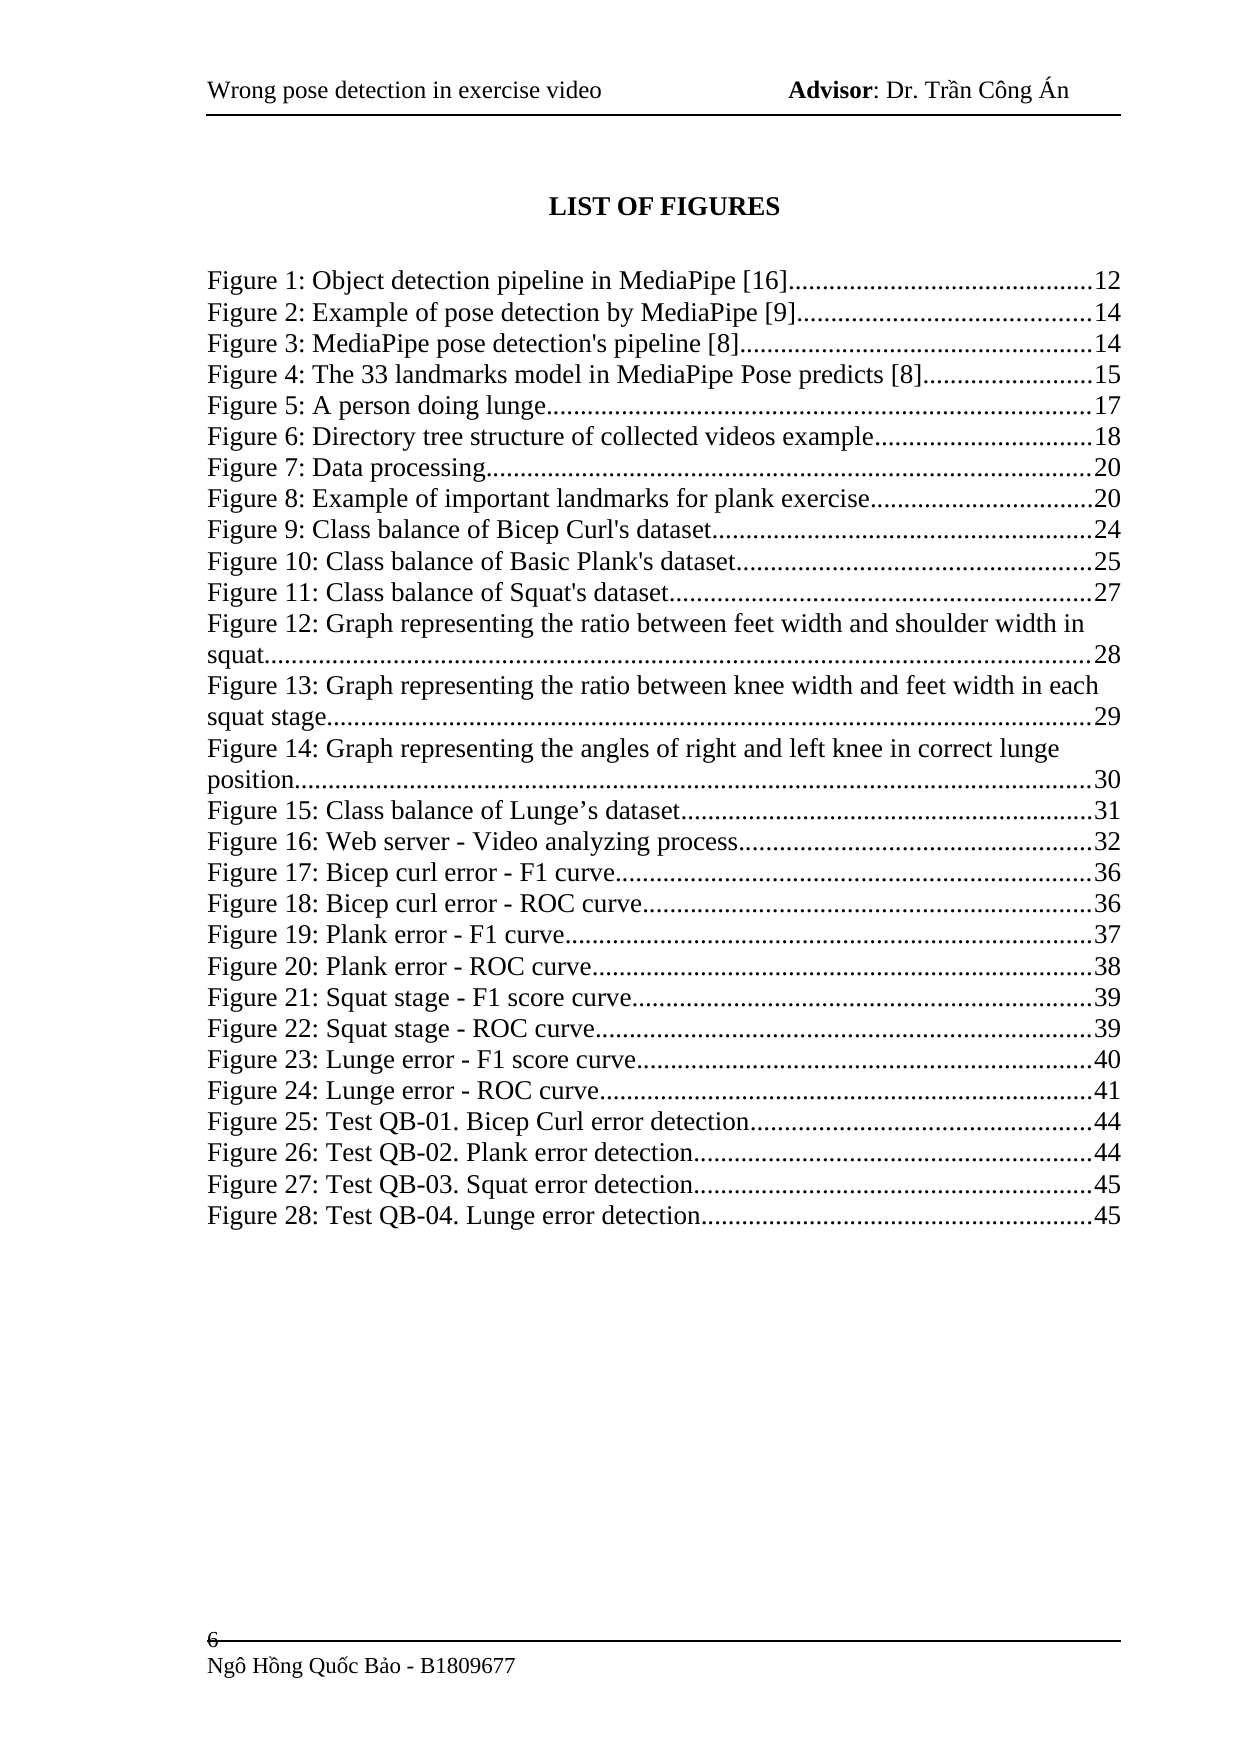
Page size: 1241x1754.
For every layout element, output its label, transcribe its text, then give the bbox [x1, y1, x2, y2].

text Figure 3: MediaPipe pose detection's pipeline [8] 14 [207, 327, 1122, 358]
text Figure 10: Class balance of Basic Plank's dataset 25 [207, 545, 1122, 576]
text Figure 13: Graph representing the ratio between knee width and feet width in each squat stage 29 [207, 669, 1122, 732]
text Figure 9: Class balance of Bicep Curl's dataset 24 [207, 514, 1122, 545]
text Figure 20: Plank error - ROC curve 38 [207, 950, 1122, 981]
text LIST OF FIGURES [207, 190, 1122, 221]
text Figure 17: Bicep curl error - F1 curve 36 [207, 856, 1122, 887]
text Figure 22: Squat stage - ROC curve 39 [207, 1012, 1122, 1043]
text Figure 8: Example of important landmarks for plank exercise 20 [207, 482, 1122, 514]
text Figure 5: A person doing lunge 17 [207, 389, 1122, 420]
text Figure 2: Example of pose detection by MediaPipe [9] 14 [207, 296, 1122, 327]
text Figure 28: Test QB-04. Lunge error detection 45 [207, 1199, 1122, 1230]
text Figure 23: Lunge error - F1 score curve 40 [207, 1043, 1122, 1074]
text Figure 16: Web server - Video analyzing process 32 [207, 825, 1122, 856]
text Figure 27: Test QB-03. Squat error detection 45 [207, 1168, 1122, 1199]
text Figure 6: Directory tree structure of collected videos example 18 [207, 420, 1122, 451]
text Figure 19: Plank error - F1 curve 37 [207, 918, 1122, 950]
text Figure 24: Lunge error - ROC curve 41 [207, 1074, 1122, 1105]
text Figure 1: Object detection pipeline in MediaPipe [16] 12 [207, 264, 1122, 296]
text Figure 12: Graph representing the ratio between feet width and shoulder width in squat 28 [207, 607, 1122, 669]
text Figure 25: Test QB-01. Bicep Curl error detection 44 [207, 1105, 1122, 1137]
text Figure 18: Bicep curl error - ROC curve 36 [207, 887, 1122, 918]
text Figure 14: Graph representing the angles of right and left knee in correct lunge position 30 [207, 732, 1122, 794]
text Figure 15: Class balance of Lunge’s dataset 31 [207, 794, 1122, 825]
text Figure 21: Squat stage - F1 score curve 39 [207, 981, 1122, 1012]
text Figure 4: The 33 landmarks model in MediaPipe Pose predicts [8] 15 [207, 358, 1122, 389]
text Figure 7: Data processing 20 [207, 451, 1122, 482]
text Figure 11: Class balance of Squat's dataset 27 [207, 576, 1122, 607]
text Figure 26: Test QB-02. Plank error detection 44 [207, 1137, 1122, 1168]
